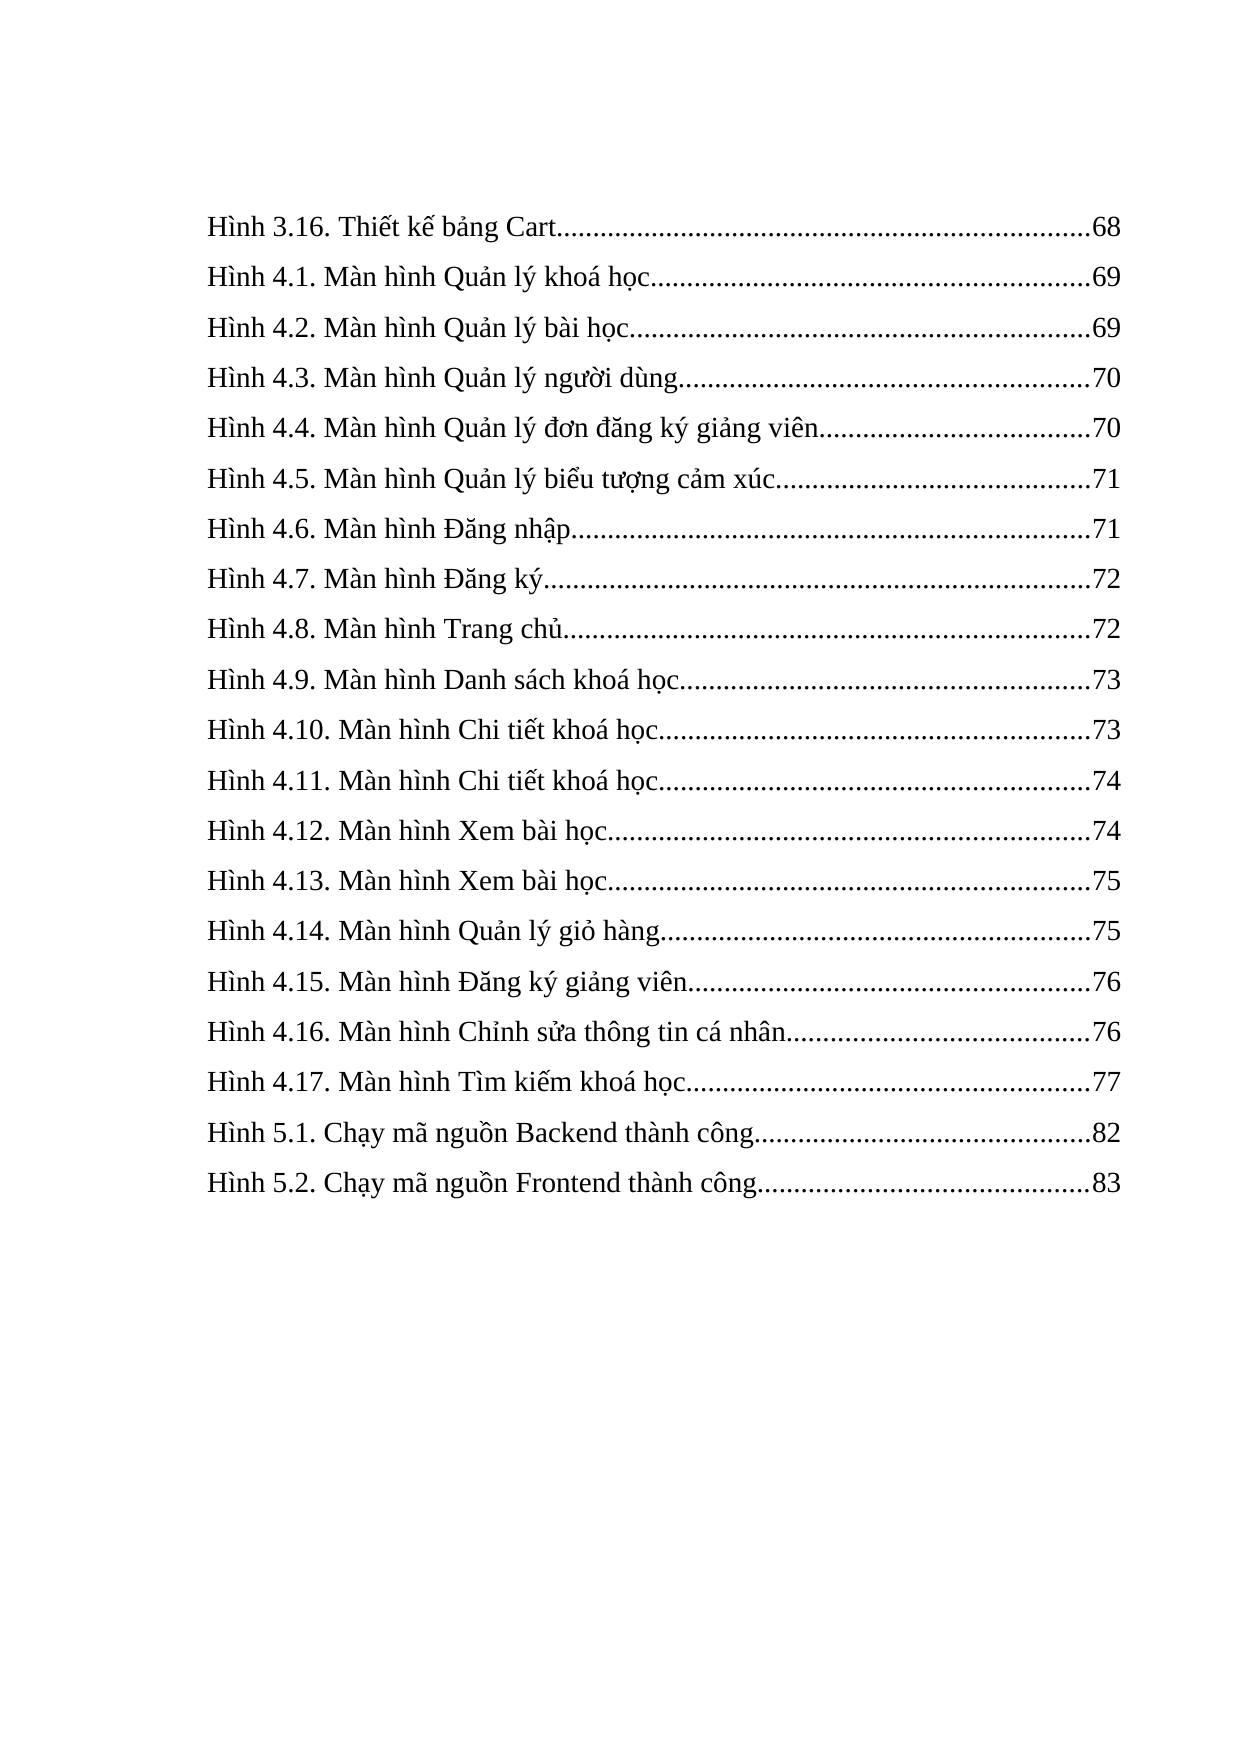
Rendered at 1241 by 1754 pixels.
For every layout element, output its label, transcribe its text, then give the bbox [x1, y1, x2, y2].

text Hình 4.9. Màn hình Danh sách khoá học 73 [207, 662, 1122, 696]
text Hình 4.14. Màn hình Quản lý giỏ hàng 75 [207, 913, 1122, 947]
text Hình 4.5. Màn hình Quản lý biểu tượng cảm xúc 71 [207, 461, 1122, 494]
text Hình 4.6. Màn hình Đăng nhập 71 [207, 511, 1122, 544]
text Hình 5.1. Chạy mã nguồn Backend thành công 82 [207, 1115, 1122, 1148]
text Hình 4.12. Màn hình Xem bài học 74 [207, 813, 1122, 846]
text Hình 4.7. Màn hình Đăng ký 72 [207, 561, 1122, 595]
text Hình 4.15. Màn hình Đăng ký giảng viên 76 [207, 964, 1122, 997]
text Hình 4.3. Màn hình Quản lý người dùng 70 [207, 360, 1122, 394]
text Hình 5.2. Chạy mã nguồn Frontend thành công 83 [207, 1165, 1122, 1199]
text Hình 4.17. Màn hình Tìm kiếm khoá học 77 [207, 1064, 1122, 1098]
text Hình 4.11. Màn hình Chi tiết khoá học 74 [207, 763, 1122, 796]
text Hình 4.1. Màn hình Quản lý khoá học 69 [207, 259, 1122, 293]
text Hình 4.8. Màn hình Trang chủ 72 [207, 612, 1122, 645]
text Hình 4.13. Màn hình Xem bài học 75 [207, 863, 1122, 897]
text Hình 4.10. Màn hình Chi tiết khoá học 73 [207, 712, 1122, 746]
text Hình 3.16. Thiết kế bảng Cart 68 [207, 209, 1122, 243]
text Hình 4.2. Màn hình Quản lý bài học 69 [207, 310, 1122, 343]
text Hình 4.16. Màn hình Chỉnh sửa thông tin cá nhân 76 [207, 1014, 1122, 1048]
text Hình 4.4. Màn hình Quản lý đơn đăng ký giảng viên 70 [207, 410, 1122, 444]
